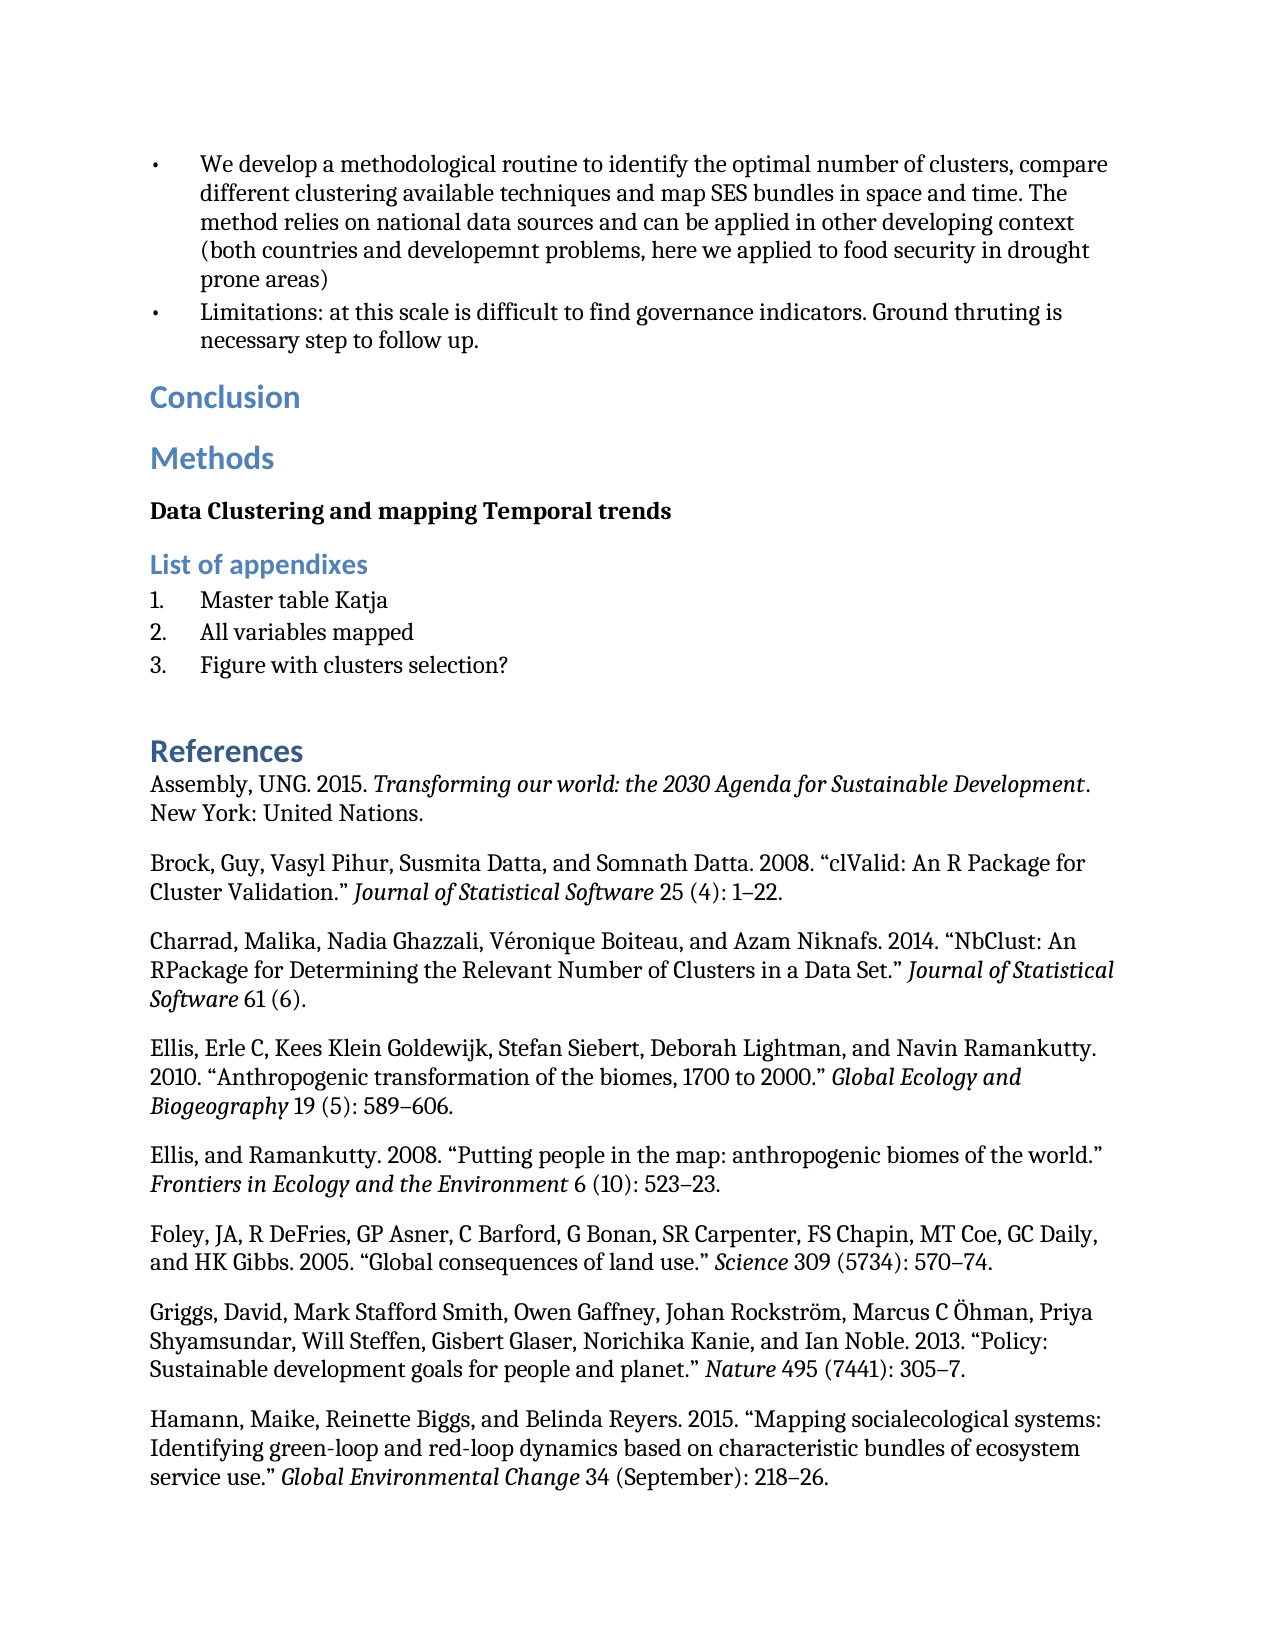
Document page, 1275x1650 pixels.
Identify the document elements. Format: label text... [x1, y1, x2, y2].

text Charrad, Malika, Nadia Ghazzali, Véronique Boiteau, and Azam Niknafs. 2014. “NbClust: An RPackage for Determining the Relevant Number of Clusters in a Data Set.” Journal of Statistical Software 61 (6). [150, 927, 1125, 1013]
text Griggs, David, Mark Stafford Smith, Owen Gaffney, Johan Rockström, Marcus C Öhman, Priya Shyamsundar, Will Steffen, Gisbert Glaser, Norichika Kanie, and Ian Noble. 2013. “Policy: Sustainable development goals for people and planet.” Nature 495 (7441): 305–7. [150, 1298, 1125, 1384]
list Limitations: at this scale is difficult to find governance indicators. Ground thruting is necessary step to follow up. [150, 297, 1125, 355]
subtitle Methods [150, 437, 1125, 478]
subtitle Conclusion [150, 376, 1125, 417]
list Figure with clusters selection? [150, 651, 1125, 679]
list We develop a methodological routine to identify the optimal number of clusters, compare different clustering available techniques and map SES bundles in space and time. The method relies on national data sources and can be applied in other developing context (both countries and developemnt problems, here we applied to food security in drought prone areas) [150, 150, 1125, 294]
text Ellis, Erle C, Kees Klein Goldewijk, Stefan Siebert, Deborah Lightman, and Navin Ramankutty. 2010. “Anthropogenic transformation of the biomes, 1700 to 2000.” Global Ecology and Biogeography 19 (5): 589–606. [150, 1034, 1125, 1120]
subtitle References [150, 729, 1125, 770]
subtitle List of appendixes [150, 546, 1125, 582]
text Foley, JA, R DeFries, GP Asner, C Barford, G Bonan, SR Carpenter, FS Chapin, MT Coe, GC Daily, and HK Gibbs. 2005. “Global consequences of land use.” Science 309 (5734): 570–74. [150, 1219, 1125, 1277]
text Hamann, Maike, Reinette Biggs, and Belinda Reyers. 2015. “Mapping socialecological systems: Identifying green-loop and red-loop dynamics based on characteristic bundles of ecosystem service use.” Global Environmental Change 34 (September): 218–26. [150, 1405, 1125, 1491]
text Ellis, and Ramankutty. 2008. “Putting people in the map: anthropogenic biomes of the world.” Frontiers in Ecology and the Environment 6 (10): 523–23. [150, 1141, 1125, 1199]
list Master table Katja [150, 586, 1125, 614]
text Brock, Guy, Vasyl Pihur, Susmita Datta, and Somnath Datta. 2008. “clValid: An R Package for Cluster Validation.” Journal of Statistical Software 25 (4): 1–22. [150, 849, 1125, 906]
text Data Clustering and mapping Temporal trends [150, 497, 1125, 526]
list All variables mapped [150, 618, 1125, 647]
text Assembly, UNG. 2015. Transforming our world: the 2030 Agenda for Sustainable Development. New York: United Nations. [150, 770, 1125, 828]
